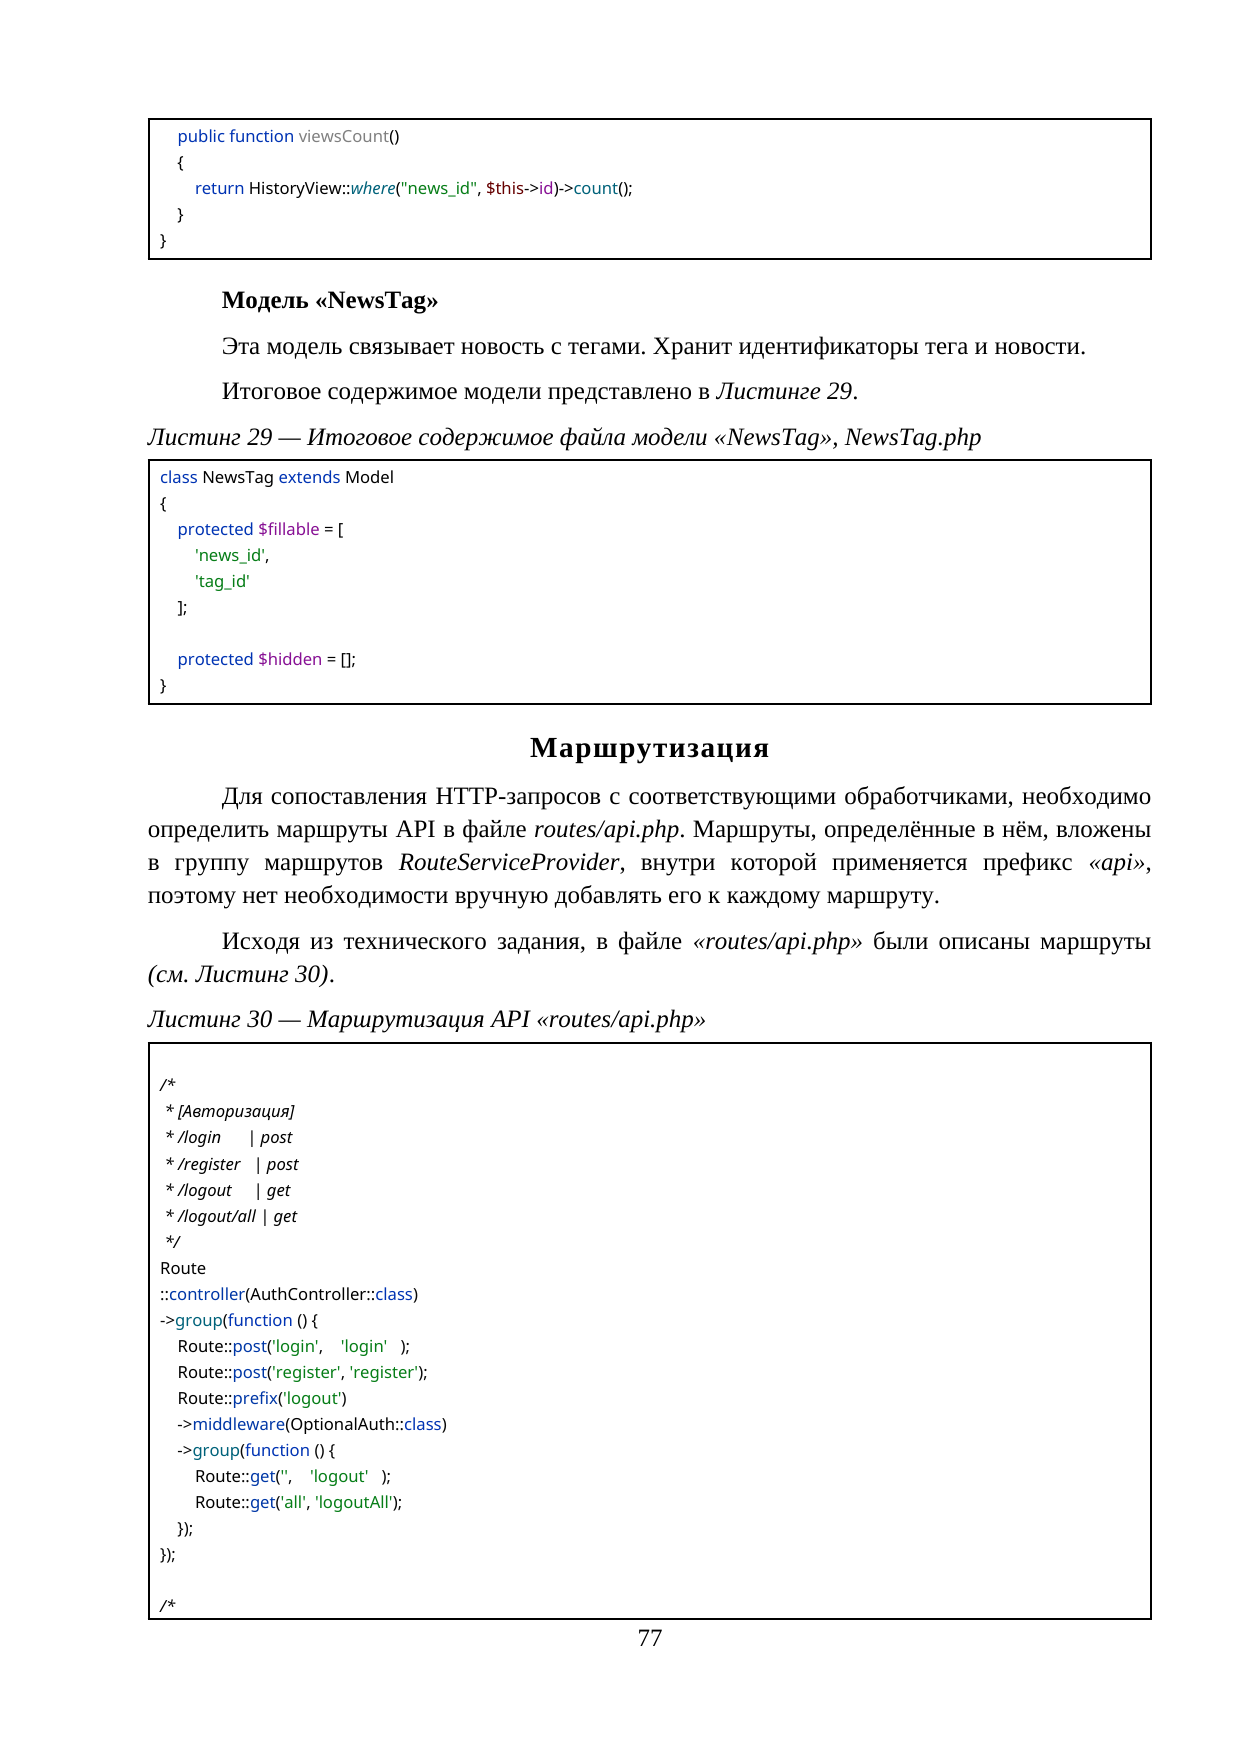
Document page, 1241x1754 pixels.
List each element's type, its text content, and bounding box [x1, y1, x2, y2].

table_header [150, 120, 1150, 258]
table_header class NewsTag extends Model { protected $fillable = [ 'news_id', 'tag_id' ]; protected $hidden = []; } [150, 461, 1150, 703]
list Листинг 29 — Итоговое содержимое файла модели «NewsTag», NewsTag.php [148, 422, 1152, 451]
text Эта модель связывает новость с тегами. Хранит идентификаторы тега и новости. [148, 331, 1152, 359]
text Исходя из технического задания, в файле «routes/api.php» были описаны маршруты (см. Листинг 30). [148, 926, 1152, 988]
list Листинг 30 — Маршрутизация API «routes/api.php» [148, 1004, 1152, 1033]
text Итоговое содержимое модели представлено в Листинге 29. [148, 376, 1152, 405]
text Для сопоставления HTTP-запросов с соответствующими обработчиками, необходимо определить маршруты API в файле routes/api.php. Маршруты, определённые в нём, вложены в группу маршрутов RouteServiceProvider, внутри которой применяется префикс «api», поэтому нет необходимости вручную добавлять его к каждому маршруту. [148, 781, 1152, 909]
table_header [150, 1044, 1150, 1618]
picture [354, 185, 360, 192]
subtitle Маршрутизация [148, 730, 1152, 764]
text Модель «NewsTag» [148, 285, 1152, 314]
